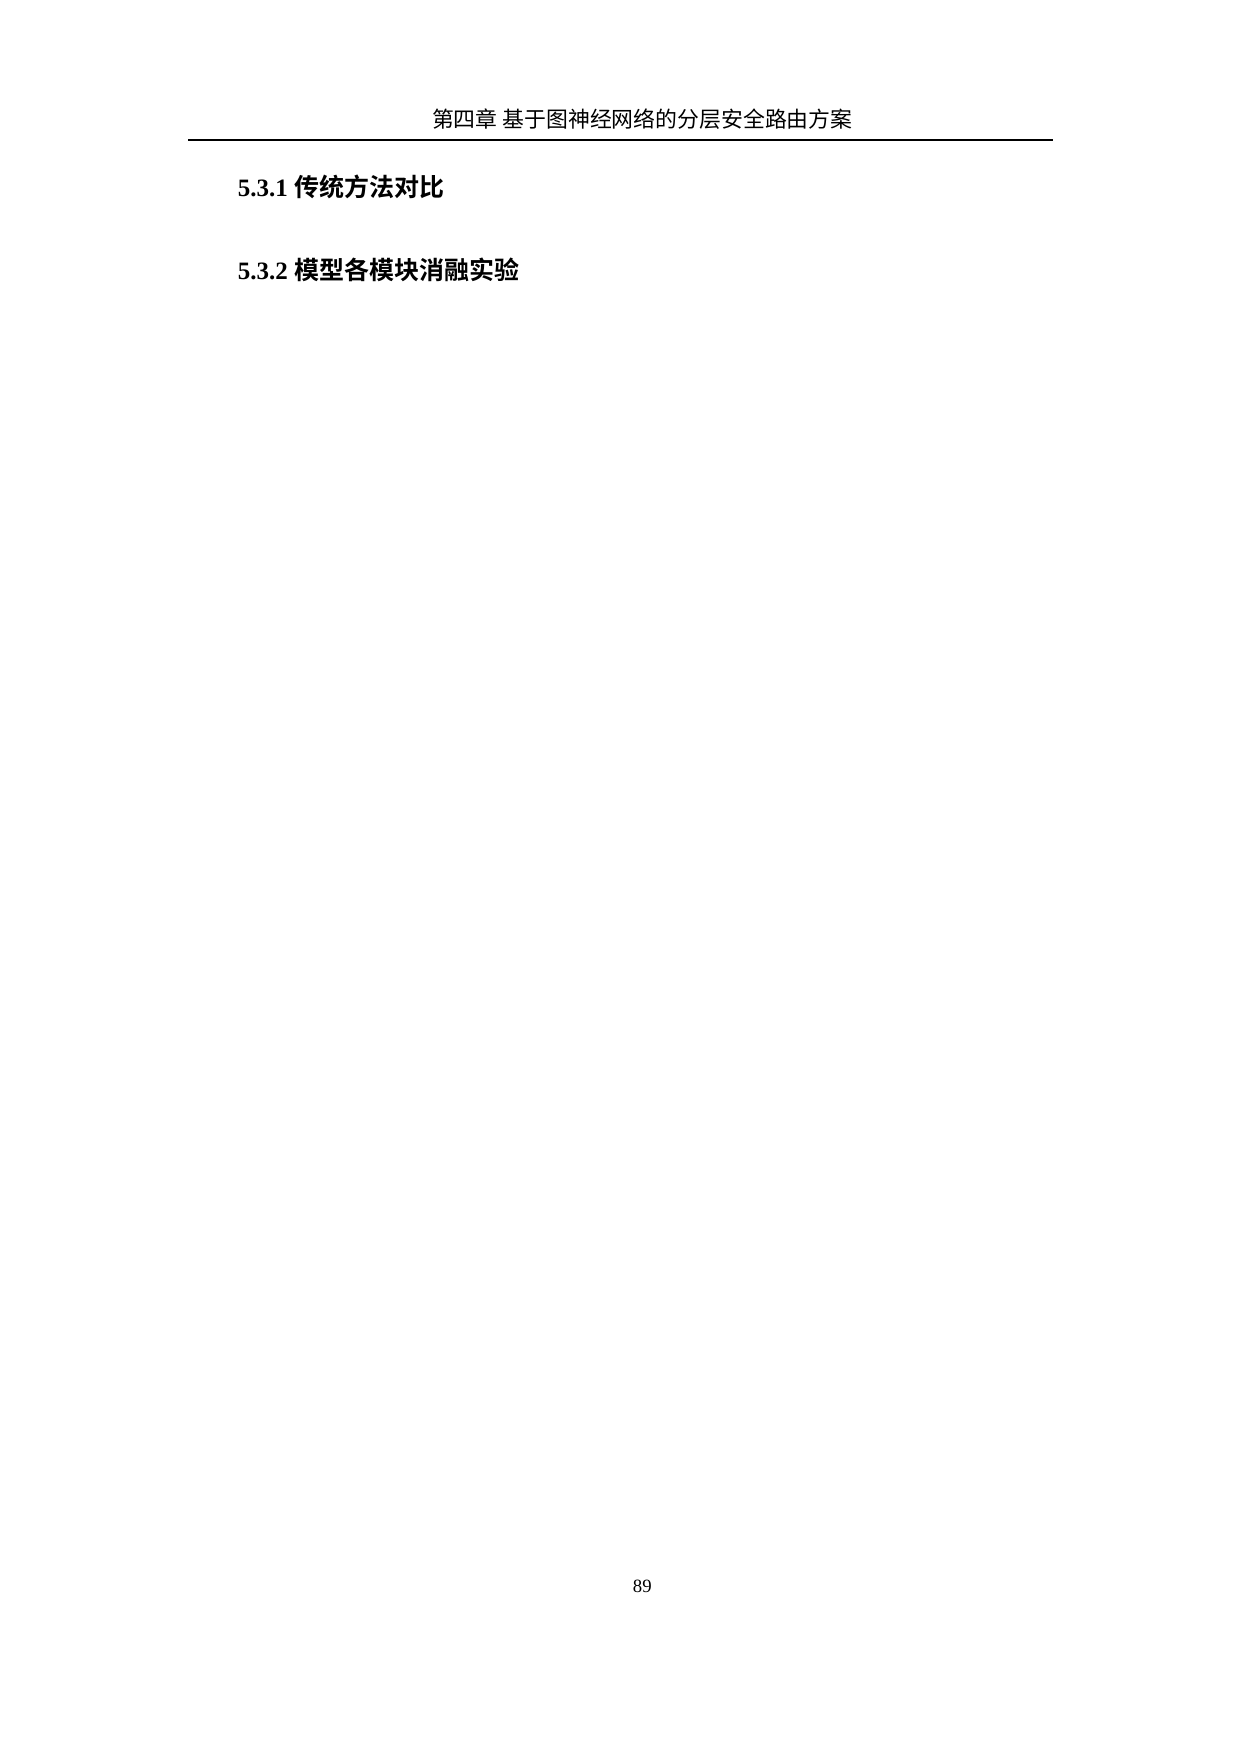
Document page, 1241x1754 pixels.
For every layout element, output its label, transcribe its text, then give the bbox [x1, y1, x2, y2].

text 5.3.2 模型各模块消融实验 [187, 236, 1053, 301]
text 5.3.1 传统方法对比 [187, 153, 1053, 218]
